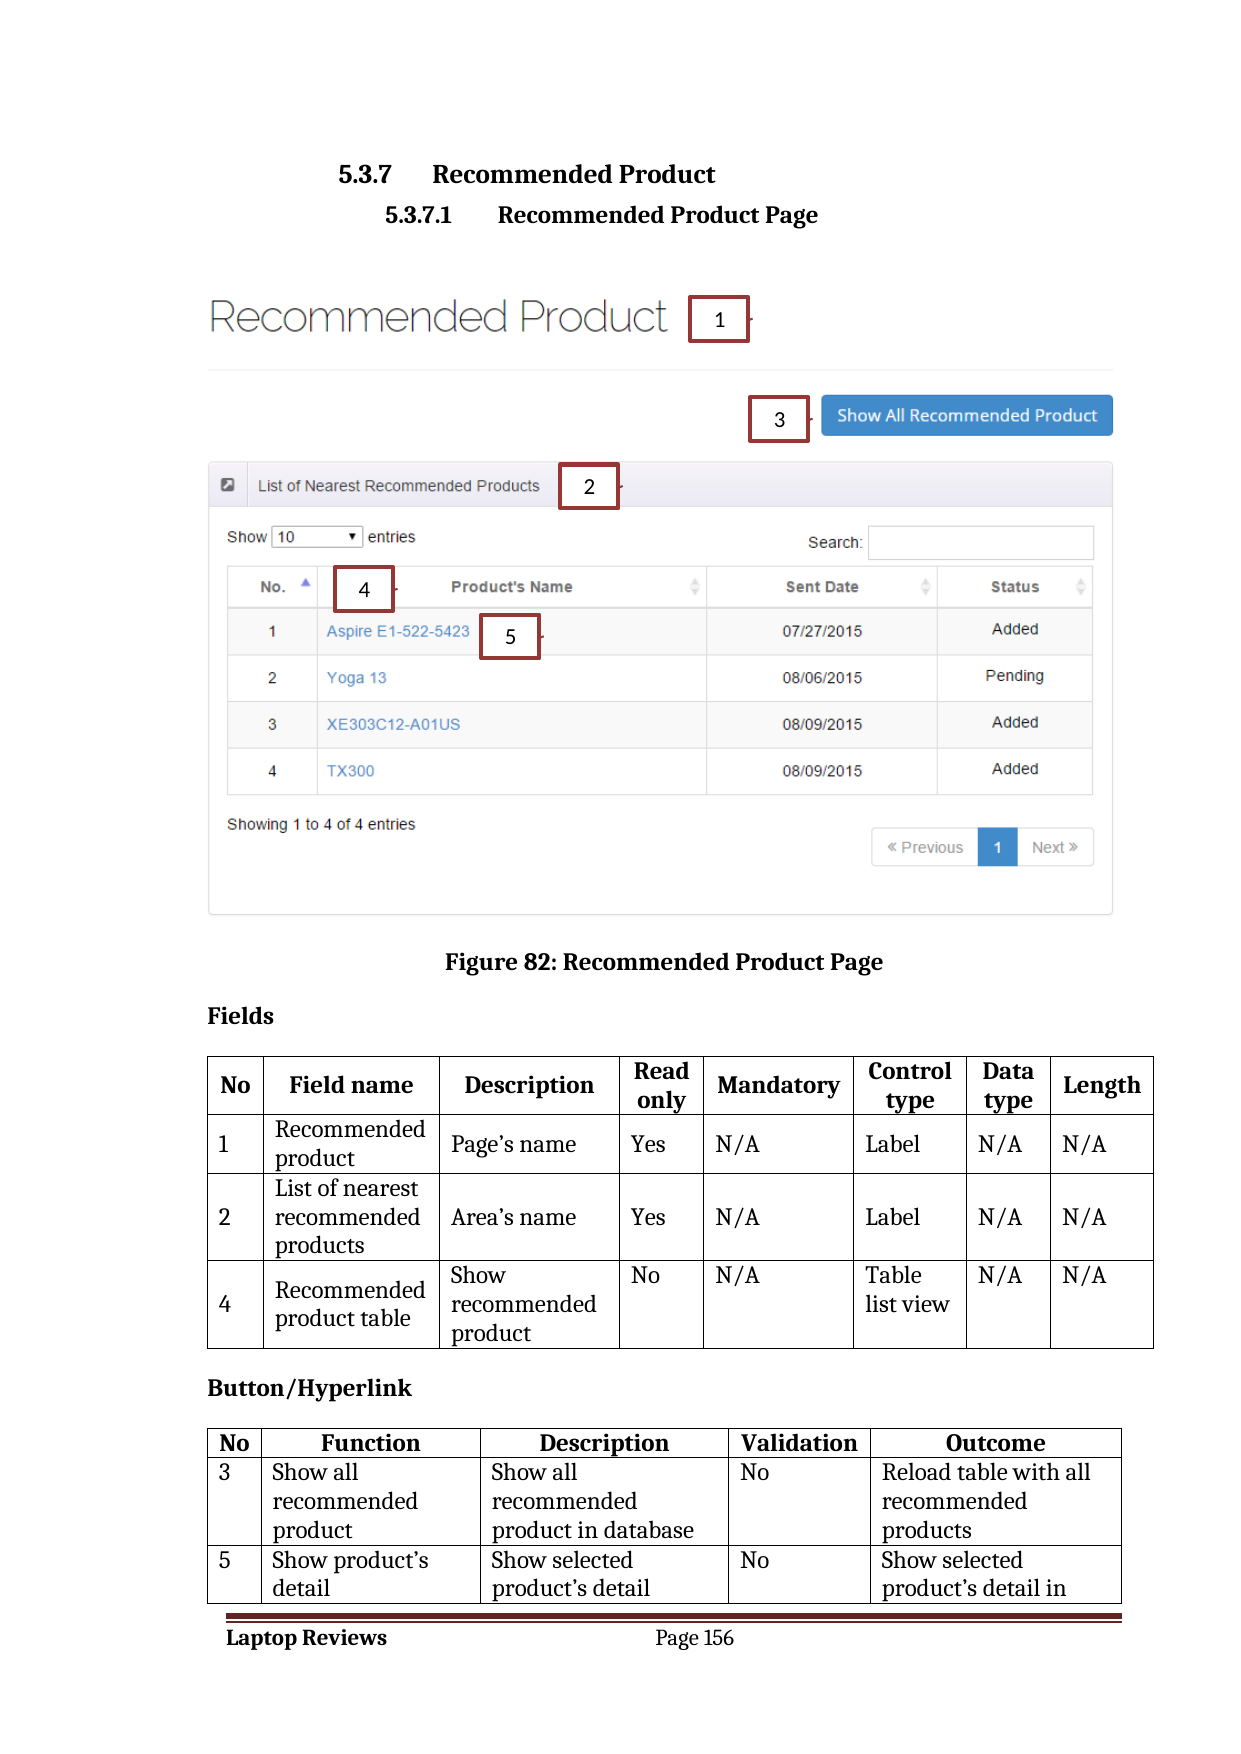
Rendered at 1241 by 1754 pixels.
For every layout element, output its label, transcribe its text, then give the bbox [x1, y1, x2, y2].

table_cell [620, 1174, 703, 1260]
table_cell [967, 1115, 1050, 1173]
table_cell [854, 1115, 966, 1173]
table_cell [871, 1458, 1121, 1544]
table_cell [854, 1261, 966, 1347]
text Fields [207, 1002, 1122, 1031]
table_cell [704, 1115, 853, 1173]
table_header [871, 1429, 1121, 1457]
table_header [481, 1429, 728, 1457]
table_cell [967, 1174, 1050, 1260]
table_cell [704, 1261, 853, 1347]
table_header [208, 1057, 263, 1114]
picture [207, 295, 1122, 924]
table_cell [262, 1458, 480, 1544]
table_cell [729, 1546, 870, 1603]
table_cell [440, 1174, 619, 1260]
subtitle Recommended Product [338, 159, 1122, 191]
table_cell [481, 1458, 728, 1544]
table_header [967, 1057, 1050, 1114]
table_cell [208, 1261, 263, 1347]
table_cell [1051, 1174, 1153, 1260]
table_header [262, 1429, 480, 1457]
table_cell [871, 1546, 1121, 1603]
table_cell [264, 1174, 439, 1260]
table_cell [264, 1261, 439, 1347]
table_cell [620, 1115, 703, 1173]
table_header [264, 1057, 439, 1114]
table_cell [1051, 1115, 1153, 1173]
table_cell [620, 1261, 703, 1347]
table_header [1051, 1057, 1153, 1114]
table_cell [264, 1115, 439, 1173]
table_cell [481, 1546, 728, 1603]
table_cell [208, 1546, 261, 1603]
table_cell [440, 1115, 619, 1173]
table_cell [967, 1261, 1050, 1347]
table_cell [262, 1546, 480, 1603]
text Figure 82: Recommended Product Page [207, 948, 1122, 977]
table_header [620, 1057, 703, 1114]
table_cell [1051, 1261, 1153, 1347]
subtitle Recommended Product Page [385, 201, 1122, 230]
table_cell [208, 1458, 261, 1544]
text Button/Hyperlink [207, 1373, 1122, 1402]
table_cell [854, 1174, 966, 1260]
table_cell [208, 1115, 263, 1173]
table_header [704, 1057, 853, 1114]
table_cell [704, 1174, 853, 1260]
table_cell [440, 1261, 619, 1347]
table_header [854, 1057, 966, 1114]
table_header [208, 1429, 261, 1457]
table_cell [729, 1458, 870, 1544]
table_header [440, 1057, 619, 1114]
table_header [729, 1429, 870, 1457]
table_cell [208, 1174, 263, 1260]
